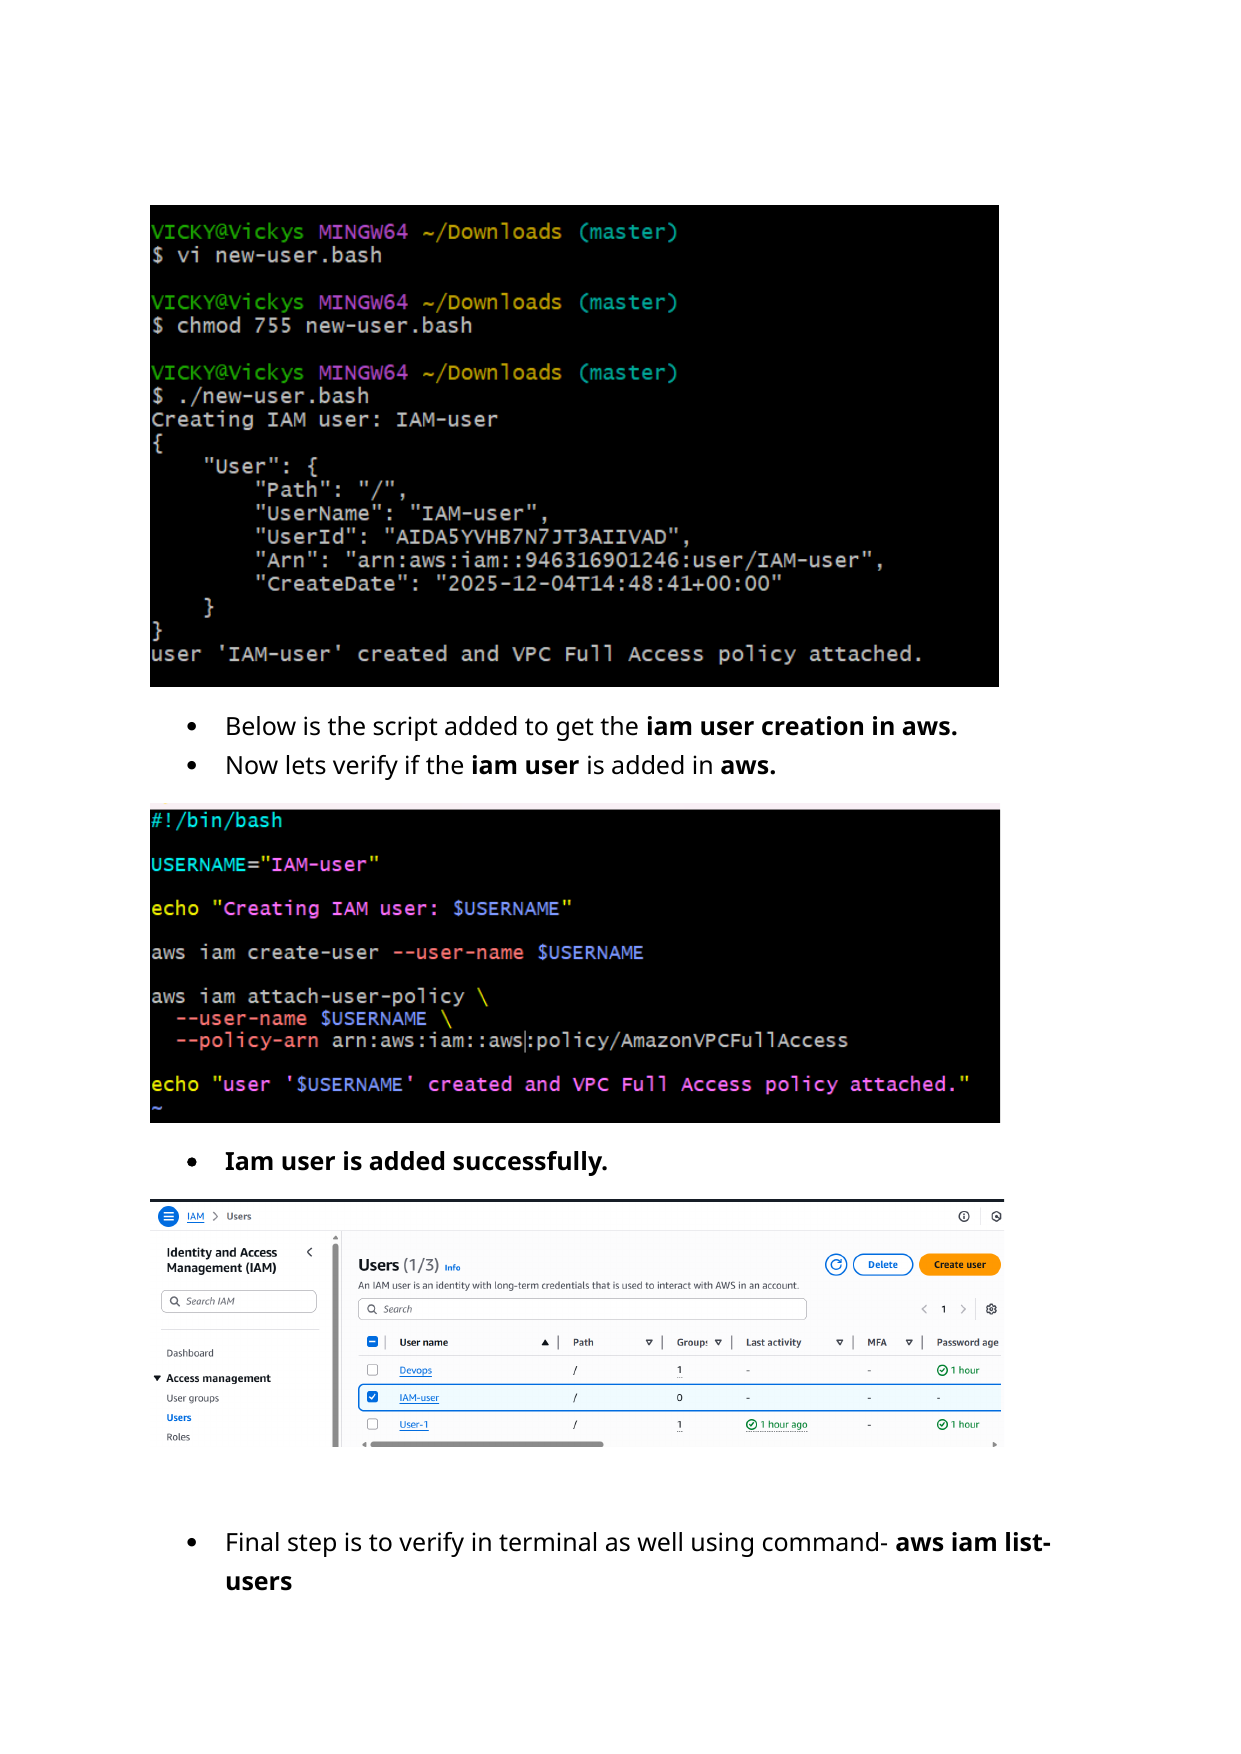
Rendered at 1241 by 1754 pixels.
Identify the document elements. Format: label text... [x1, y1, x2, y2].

list Final step is to verify in terminal as well using command- aws iam list-users [187, 1524, 1090, 1597]
picture [150, 205, 999, 687]
list Now lets verify if the iam user is added in aws. [187, 748, 1090, 782]
picture [150, 803, 1001, 1123]
list Below is the script added to get the iam user creation in aws. [187, 709, 1090, 743]
list Iam user is added successfully. [187, 1144, 1090, 1178]
picture [150, 1199, 1005, 1447]
